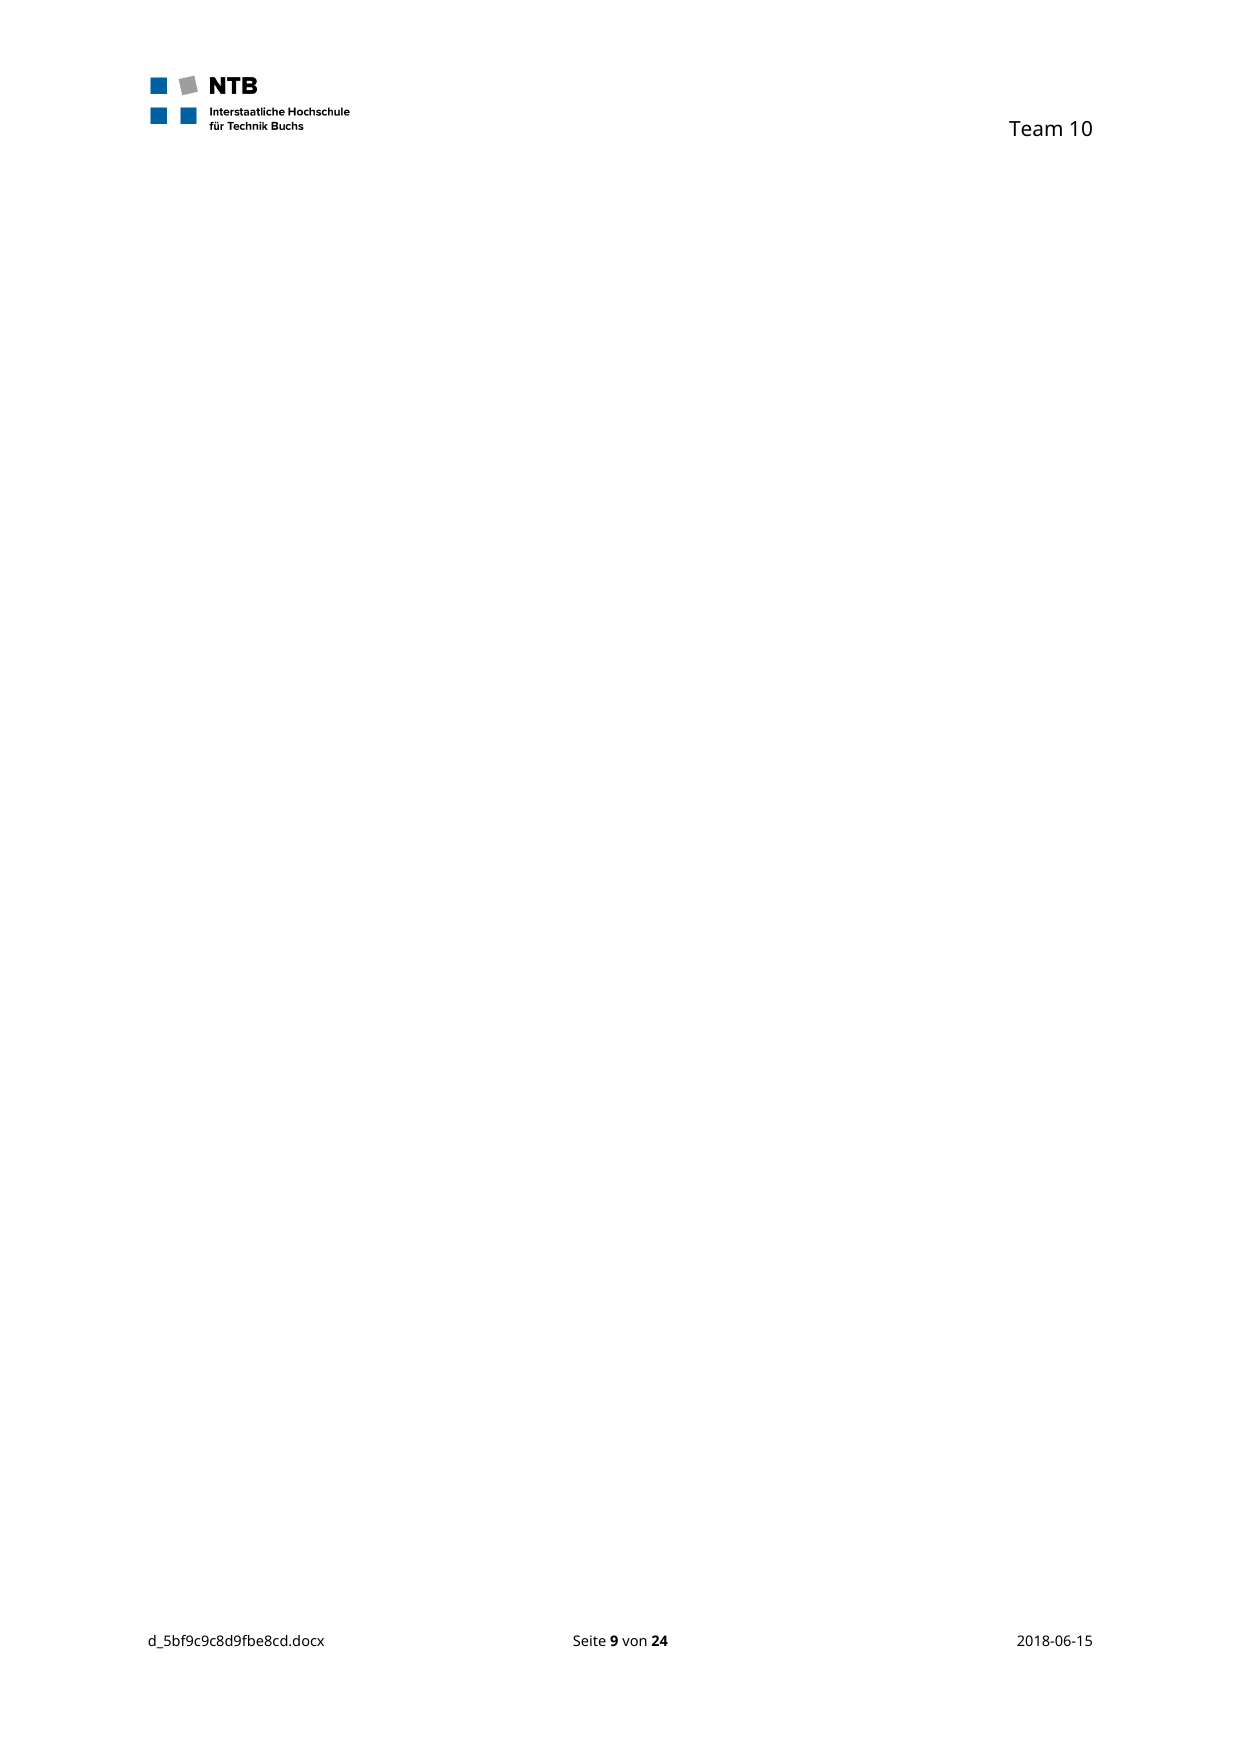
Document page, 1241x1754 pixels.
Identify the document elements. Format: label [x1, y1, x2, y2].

picture [147, 73, 355, 137]
